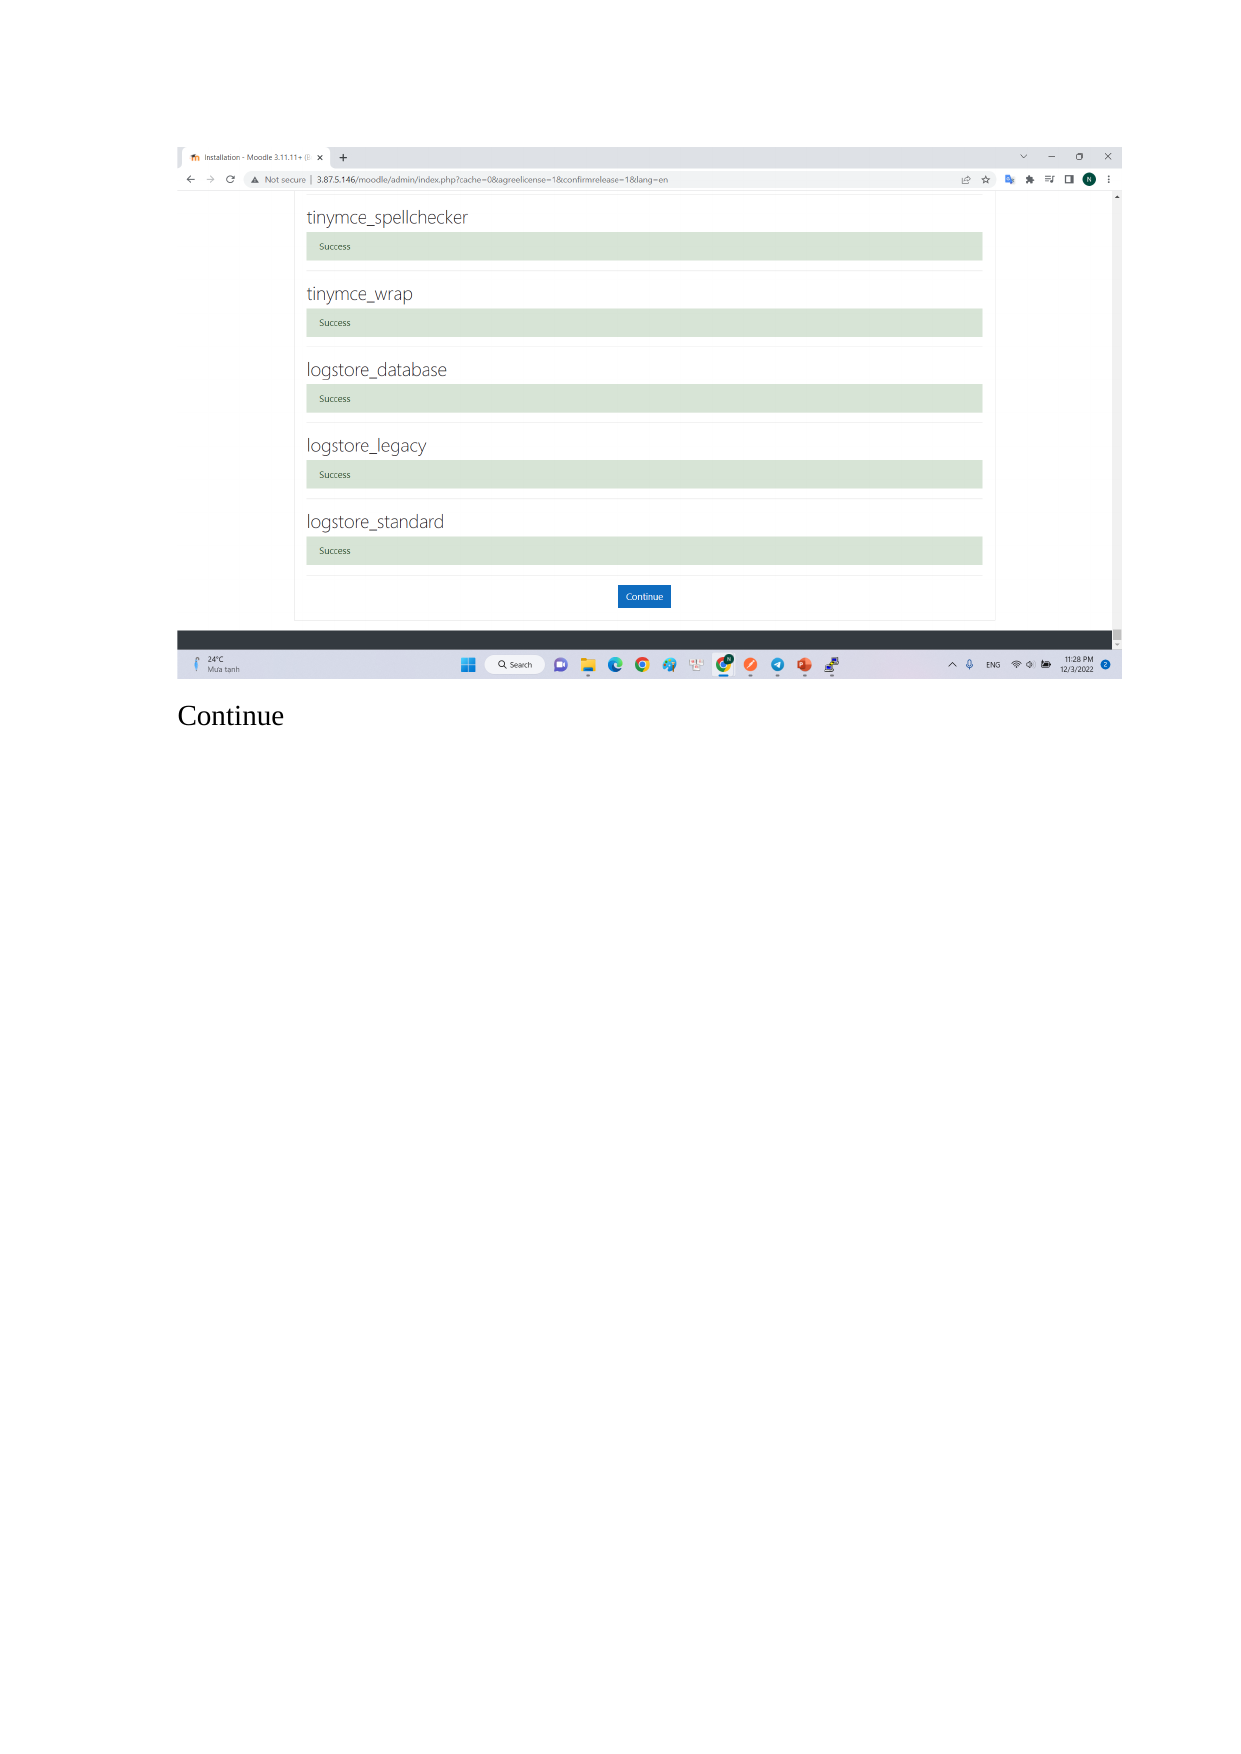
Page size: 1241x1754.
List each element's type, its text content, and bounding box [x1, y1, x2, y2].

text Continue [177, 698, 1122, 732]
picture [177, 147, 1122, 679]
